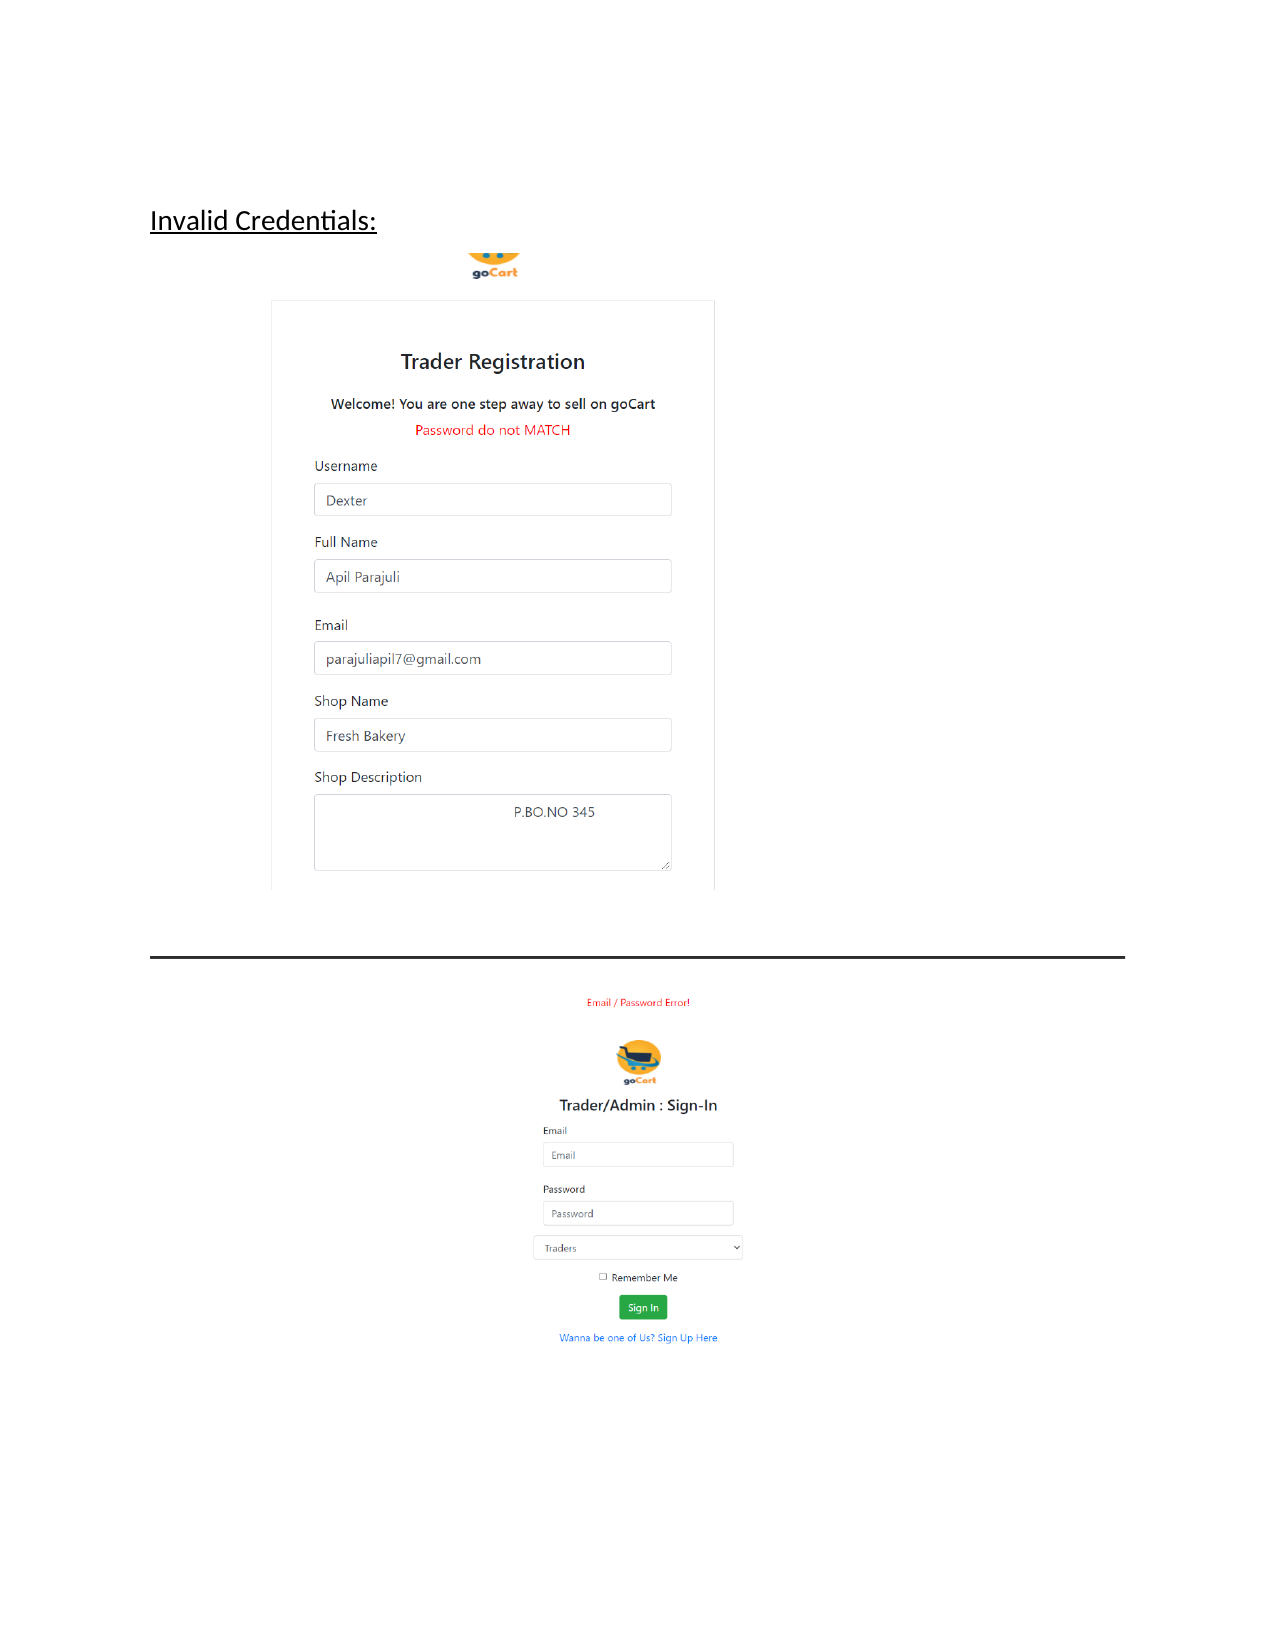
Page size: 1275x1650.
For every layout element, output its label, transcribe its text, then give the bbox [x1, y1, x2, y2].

picture [150, 956, 1125, 1434]
text Invalid Credentials: [150, 202, 1125, 237]
picture [150, 253, 1125, 890]
